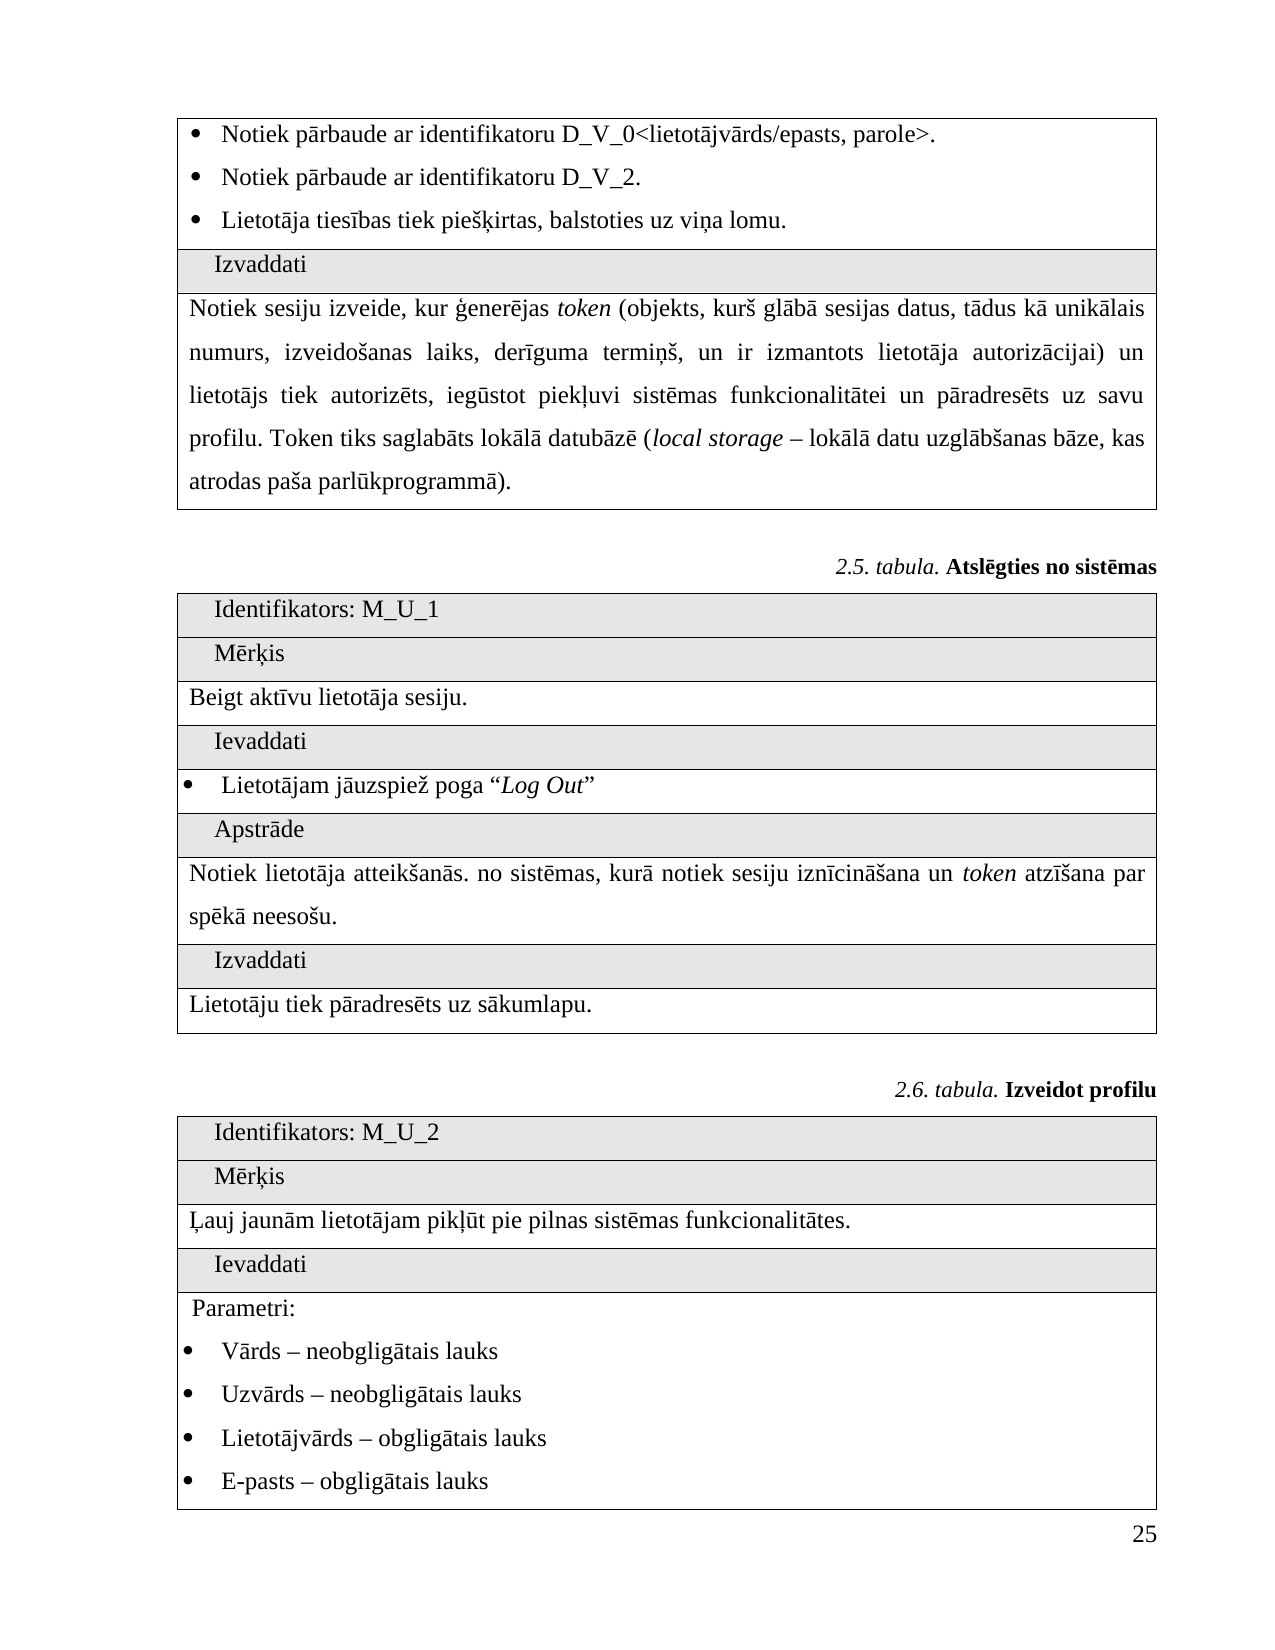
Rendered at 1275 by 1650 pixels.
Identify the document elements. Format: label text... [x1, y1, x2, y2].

table_cell Izvaddati [178, 250, 1156, 292]
table_cell Apstrāde [178, 814, 1156, 857]
table_header Identifikators: M_U_1 [178, 594, 1156, 637]
table_cell Mērķis [178, 1161, 1156, 1204]
table_cell Ļauj jaunām lietotājam pikļūt pie pilnas sistēmas funkcionalitātes. [178, 1205, 1156, 1248]
table_cell Ievaddati [178, 726, 1156, 769]
table_cell Notiek lietotāja atteikšanās. no sistēmas, kurā notiek sesiju iznīcināšana un token atzīšana par spēkā neesošu. [178, 858, 1156, 944]
table_header Identifikators: M_U_2 [178, 1117, 1156, 1160]
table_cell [178, 1293, 1156, 1509]
table_cell Beigt aktīvu lietotāja sesiju. [178, 682, 1156, 725]
table_cell Lietotāju tiek pāradresēts uz sākumlapu. [178, 989, 1156, 1032]
table_cell Ievaddati [178, 1249, 1156, 1292]
text 2.5. tabula. Atslēgties no sistēmas [236, 553, 1157, 579]
text 2.6. tabula. Izveidot profilu [236, 1077, 1157, 1103]
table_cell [178, 119, 1156, 248]
table_cell Mērķis [178, 638, 1156, 681]
table_cell Lietotājam jāuzspiež poga “Log Out” [178, 770, 1156, 813]
table_cell Notiek sesiju izveide, kur ģenerējas token (objekts, kurš glābā sesijas datus, tādus kā unikālais numurs, izveidošanas laiks, derīguma termiņš, un ir izmantots lietotāja autorizācijai) un lietotājs tiek autorizēts, iegūstot piekļuvi sistēmas funkcionalitātei un pāradresēts uz savu profilu. Token tiks saglabāts lokālā datubāzē (local storage – lokālā datu uzglābšanas bāze, kas atrodas paša parlūkprogrammā). [178, 294, 1156, 509]
table_cell Izvaddati [178, 945, 1156, 988]
